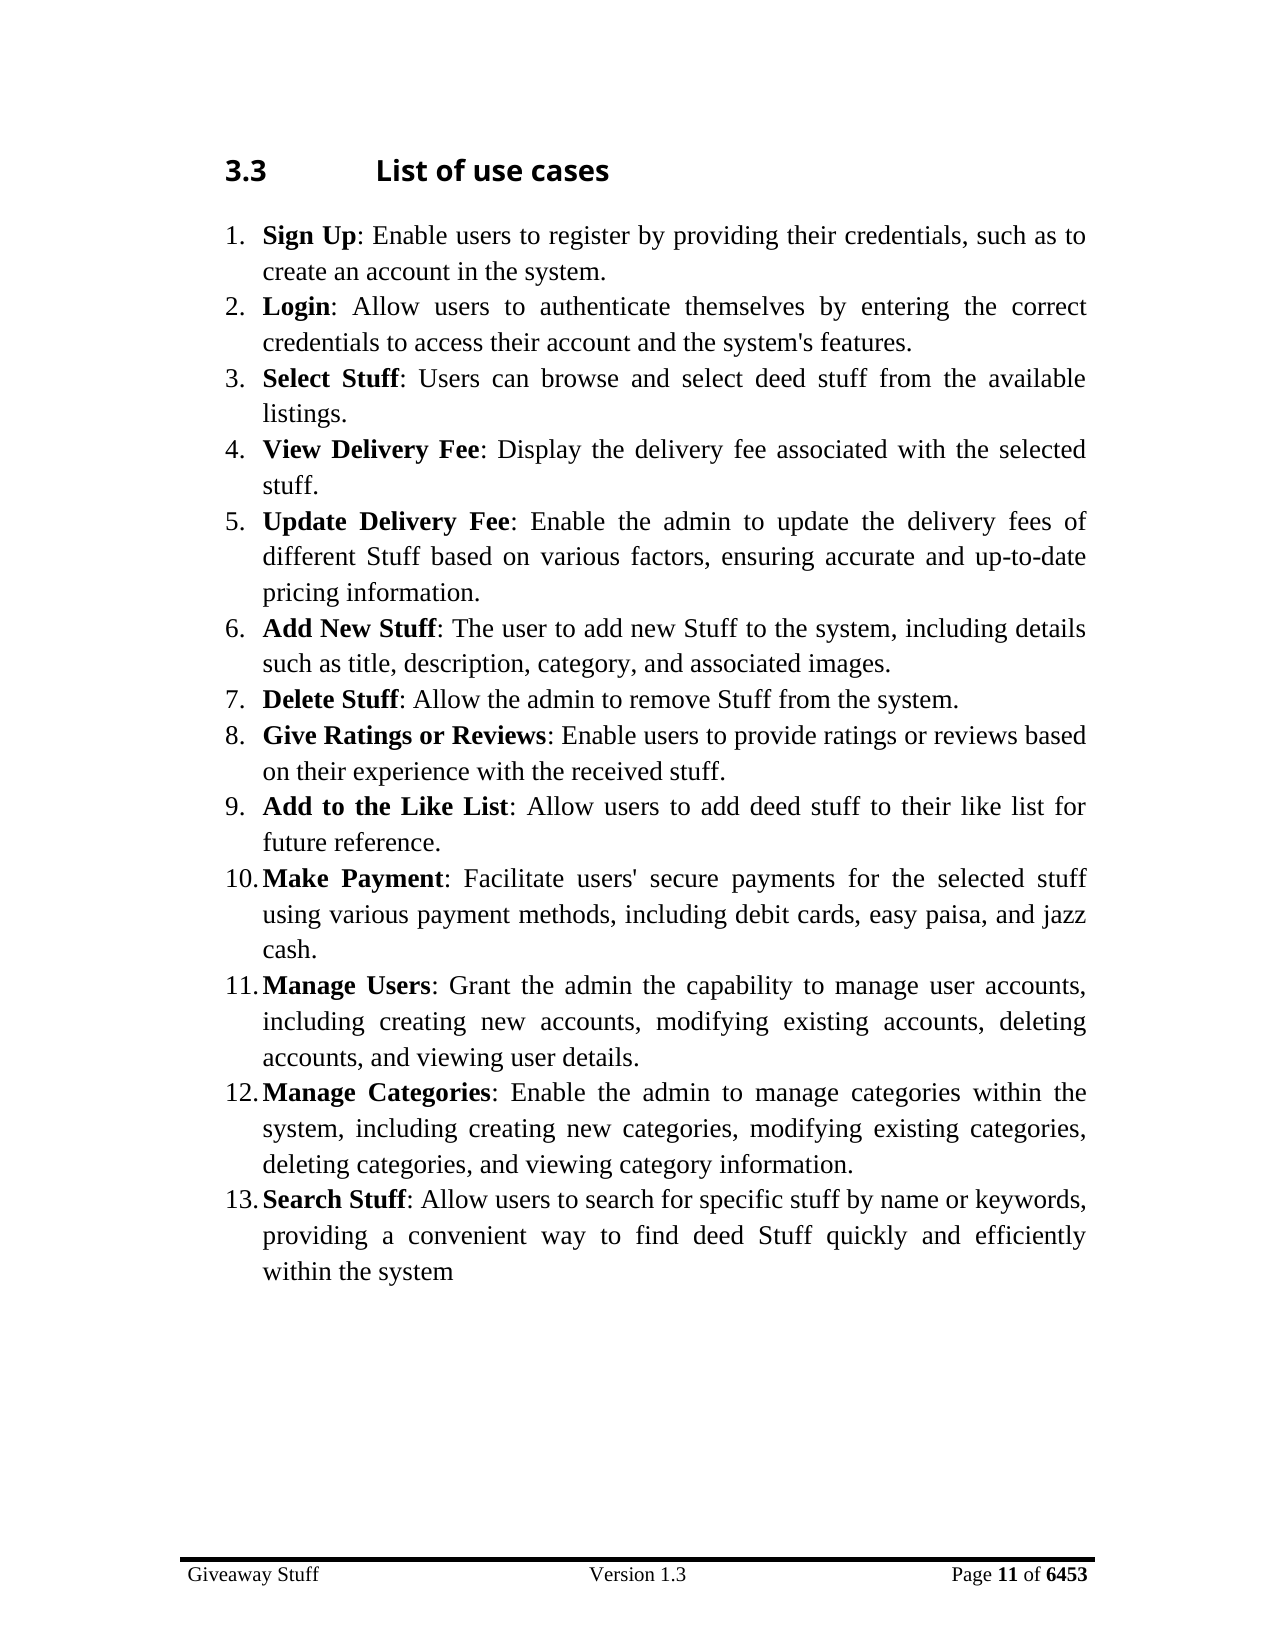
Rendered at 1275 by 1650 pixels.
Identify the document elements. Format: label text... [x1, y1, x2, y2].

list Make Payment: Facilitate users' secure payments for the selected stuff using various payment methods, including debit cards, easy paisa, and jazz cash. [225, 862, 1087, 964]
list Delete Stuff: Allow the admin to remove Stuff from the system. [225, 683, 1087, 714]
list View Delivery Fee: Display the delivery fee associated with the selected stuff. [225, 433, 1087, 500]
list Update Delivery Fee: Enable the admin to update the delivery fees of different Stuff based on various factors, ensuring accurate and up-to-date pricing information. [225, 505, 1087, 607]
list Search Stuff: Allow users to search for specific stuff by name or keywords, providing a convenient way to find deed Stuff quickly and efficiently within the system [225, 1183, 1087, 1286]
list Select Stuff: Users can browse and select deed stuff from the available listings. [225, 362, 1087, 429]
list Add to the Like List: Allow users to add deed stuff to their like list for future reference. [225, 791, 1087, 857]
list Manage Categories: Enable the admin to manage categories within the system, including creating new categories, modifying existing categories, deleting categories, and viewing category information. [225, 1076, 1087, 1179]
subtitle List of use cases [225, 150, 1087, 190]
list Login: Allow users to authenticate themselves by entering the correct credentials to access their account and the system's features. [225, 290, 1087, 357]
list Sign Up: Enable users to register by providing their credentials, such as to create an account in the system. [225, 219, 1087, 286]
list Give Ratings or Reviews: Enable users to provide ratings or reviews based on their experience with the received stuff. [225, 719, 1087, 786]
list Manage Users: Grant the admin the capability to manage user accounts, including creating new accounts, modifying existing accounts, deleting accounts, and viewing user details. [225, 969, 1087, 1072]
list Add New Stuff: The user to add new Stuff to the system, including details such as title, description, category, and associated images. [225, 612, 1087, 679]
